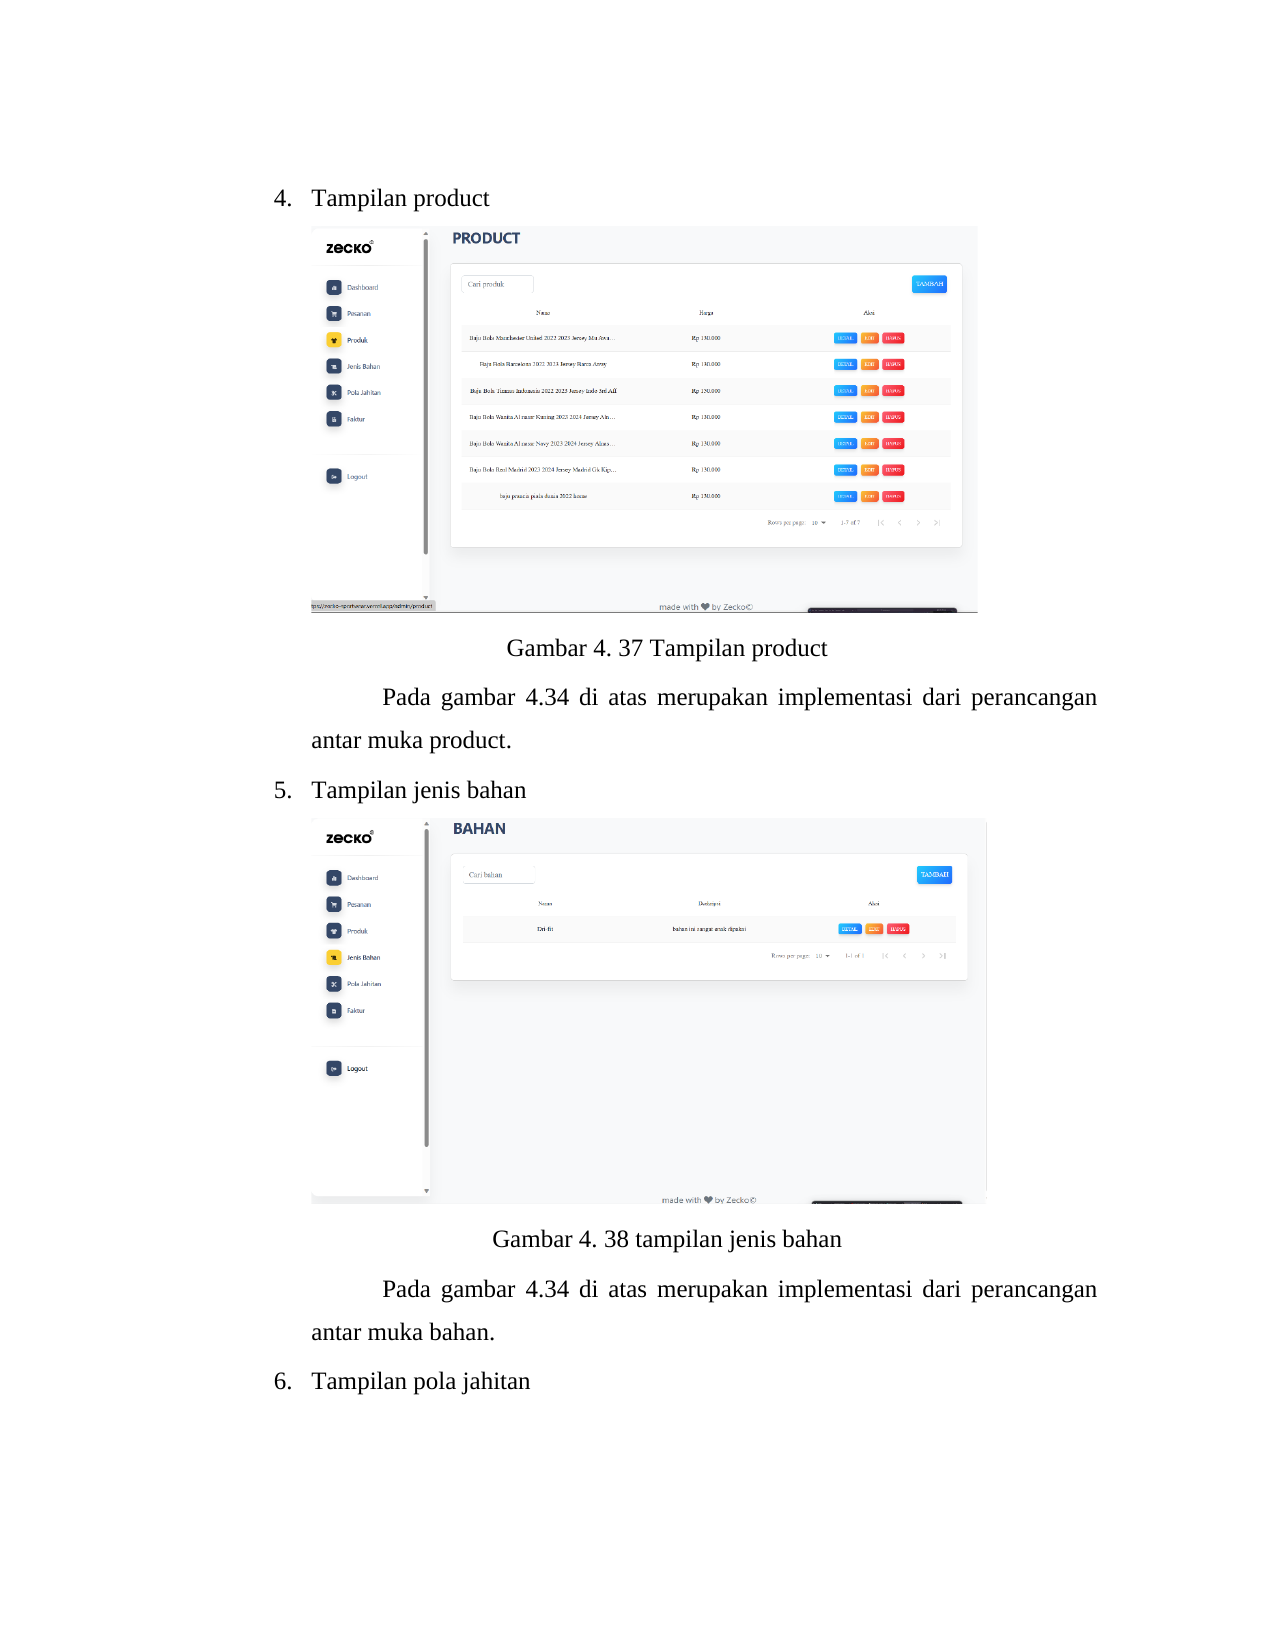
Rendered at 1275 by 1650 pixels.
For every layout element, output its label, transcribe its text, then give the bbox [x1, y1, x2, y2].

text Gambar 4. 38 tampilan jenis bahan [236, 1224, 1098, 1253]
list Tampilan pola jahitan [274, 1366, 1098, 1395]
picture [311, 226, 978, 613]
list Tampilan product [274, 183, 1098, 212]
list Tampilan jenis bahan [274, 775, 1098, 804]
text Gambar 4. 37 Tampilan product [236, 633, 1098, 662]
picture [311, 818, 987, 1204]
text Pada gambar 4.34 di atas merupakan implementasi dari perancangan antar muka product. [311, 682, 1098, 754]
text Pada gambar 4.34 di atas merupakan implementasi dari perancangan antar muka bahan. [311, 1274, 1098, 1346]
